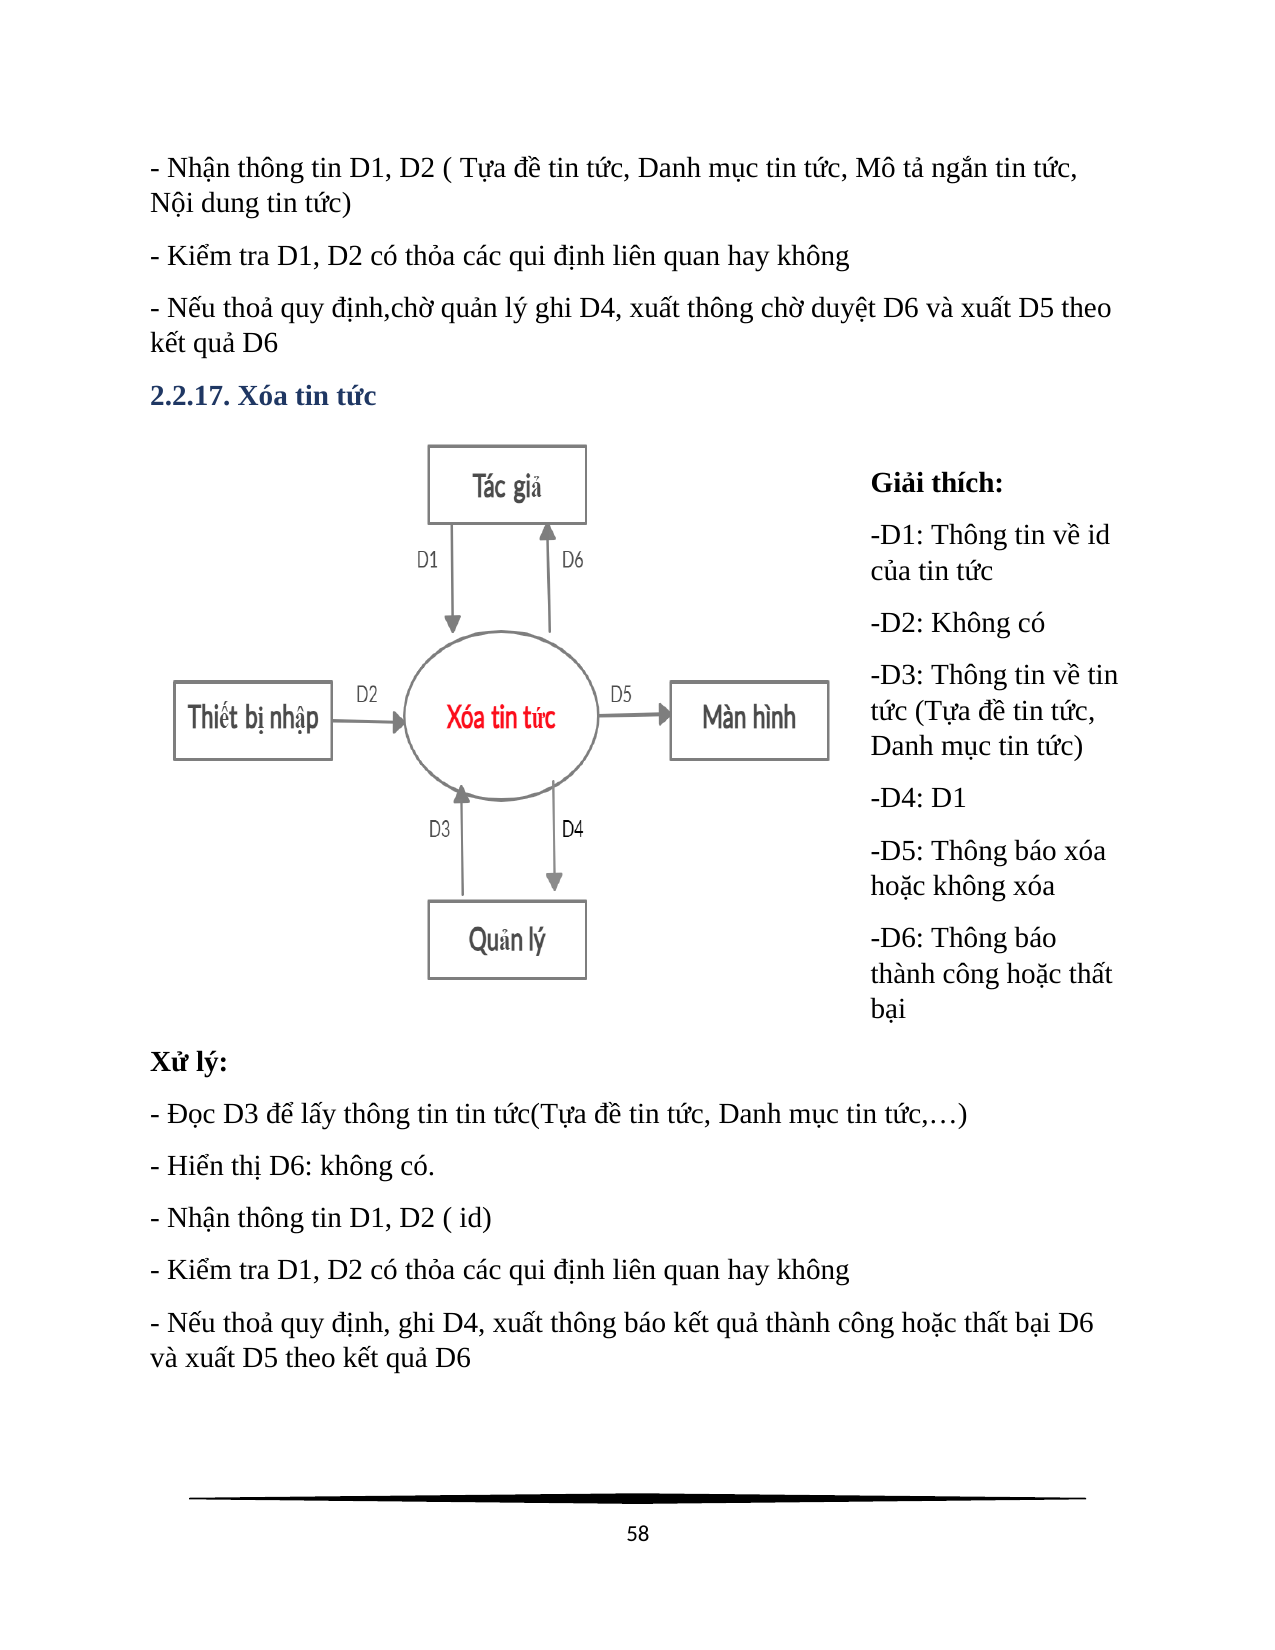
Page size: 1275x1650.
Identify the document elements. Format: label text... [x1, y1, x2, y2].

picture [150, 412, 852, 1012]
text - Hiển thị D6: không có. [150, 1148, 1125, 1182]
text - Nhận thông tin D1, D2 ( Tựa đề tin tức, Danh mục tin tức, Mô tả ngắn tin tức, Nội dung tin tức) [150, 150, 1125, 219]
text - Nhận thông tin D1, D2 ( id) [150, 1200, 1125, 1234]
text Giải thích: [852, 465, 1125, 499]
text -D5: Thông báo xóa hoặc không xóa [852, 833, 1125, 902]
text -D1: Thông tin về id của tin tức [852, 517, 1125, 587]
text - Nếu thoả quy định,chờ quản lý ghi D4, xuất thông chờ duyệt D6 và xuất D5 theo kết quả D6 [150, 290, 1125, 359]
text -D6: Thông báo thành công hoặc thất bại [150, 921, 1125, 1025]
text -D4: D1 [852, 781, 1125, 814]
text - Kiểm tra D1, D2 có thỏa các qui định liên quan hay không [150, 238, 1125, 271]
subtitle 2.2.17. Xóa tin tức [150, 378, 1125, 411]
text -D2: Không có [852, 605, 1125, 639]
text - Đọc D3 để lấy thông tin tin tức(Tựa đề tin tức, Danh mục tin tức,…) [150, 1096, 1125, 1129]
text - Kiểm tra D1, D2 có thỏa các qui định liên quan hay không [150, 1252, 1125, 1286]
text -D3: Thông tin về tin tức (Tựa đề tin tức, Danh mục tin tức) [852, 657, 1125, 762]
text - Nếu thoả quy định, ghi D4, xuất thông báo kết quả thành công hoặc thất bại D6 và xuất D5 theo kết quả D6 [150, 1305, 1125, 1374]
text Xử lý: [150, 1044, 1125, 1077]
